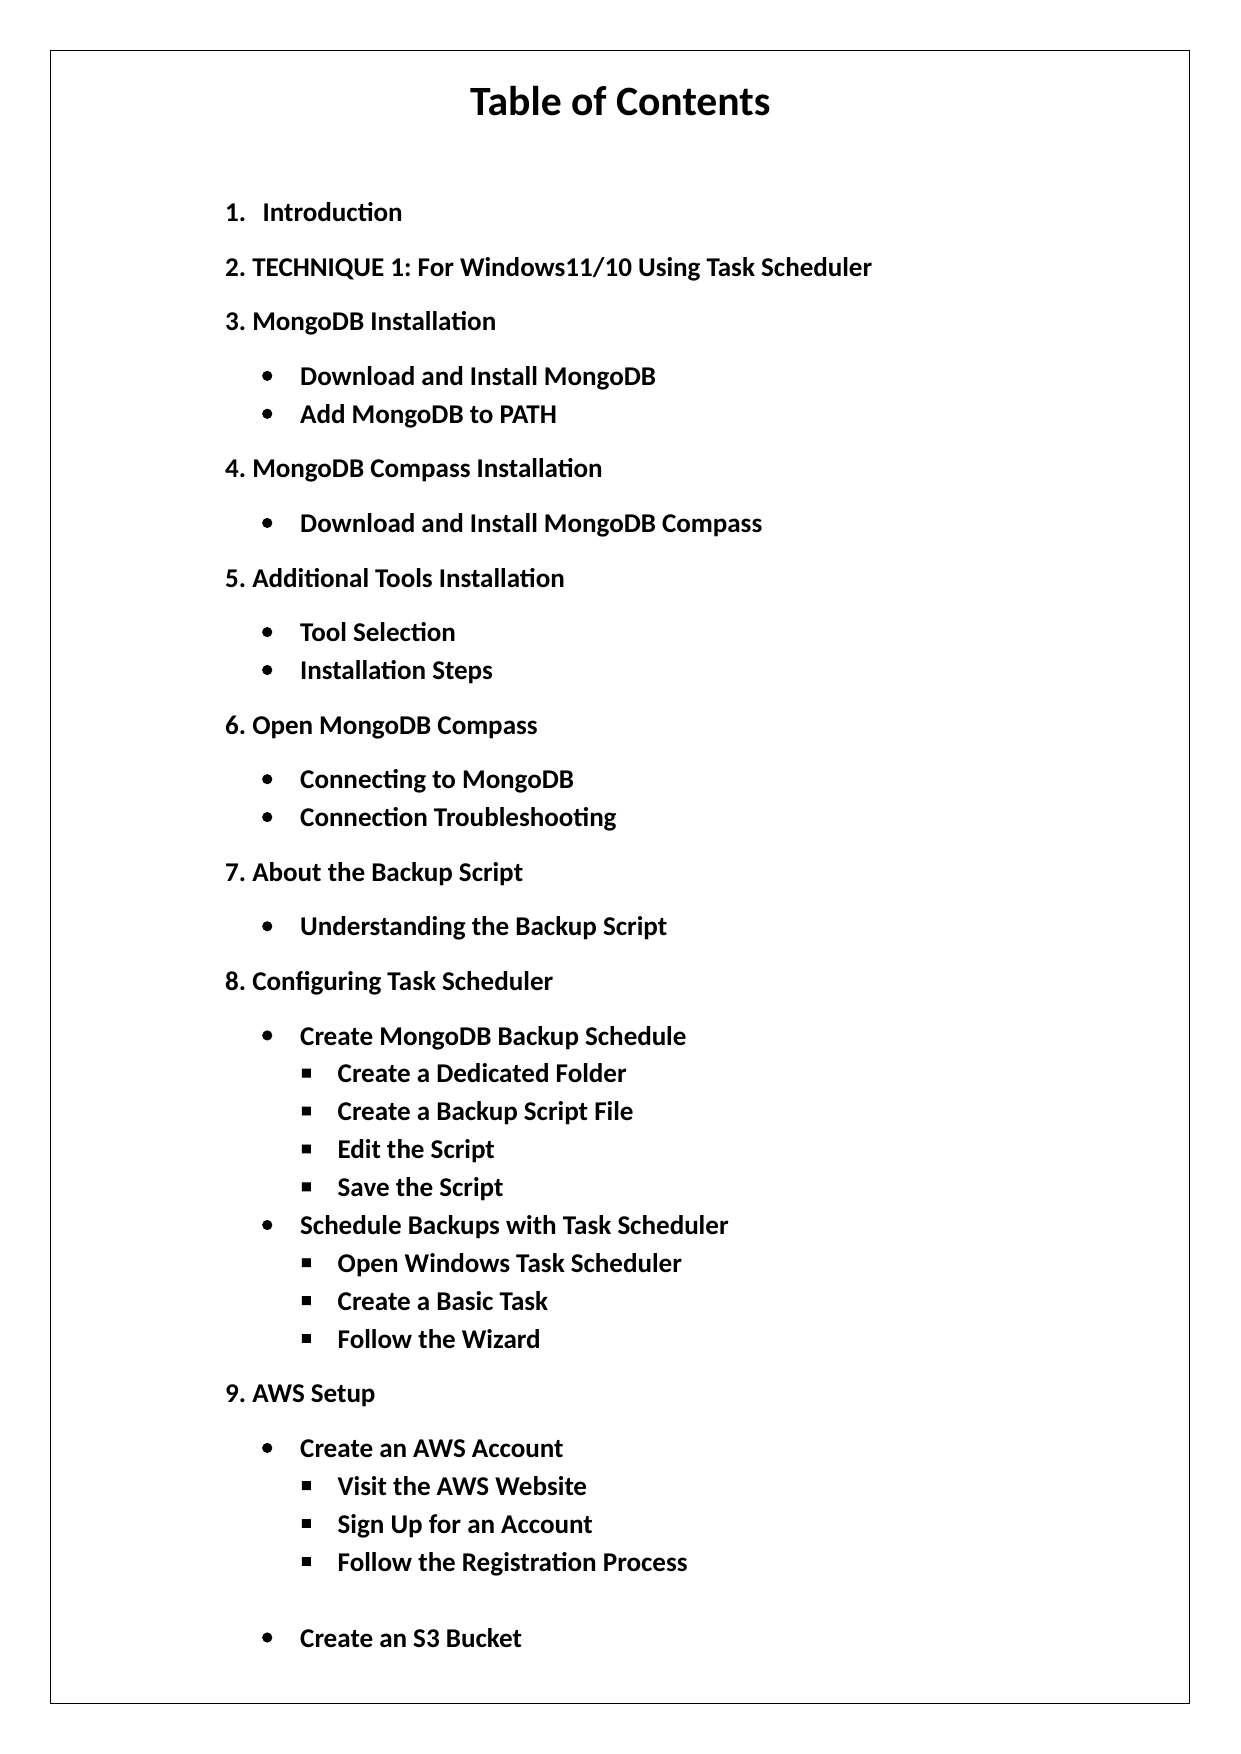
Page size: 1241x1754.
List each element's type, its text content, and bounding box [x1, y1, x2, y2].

list Schedule Backups with Task Scheduler [262, 1208, 1165, 1241]
list Tool Selection [262, 615, 1165, 648]
text 9. AWS Setup [225, 1377, 1165, 1409]
text 2. TECHNIQUE 1: For Windows11/10 Using Task Scheduler [225, 250, 1165, 283]
text 5. Additional Tools Installation [225, 561, 1165, 594]
list Create an S3 Bucket [262, 1621, 1165, 1654]
text 4. MongoDB Compass Installation [225, 452, 1165, 484]
list Add MongoDB to PATH [262, 397, 1165, 430]
list Sign Up for an Account [300, 1507, 1165, 1540]
list Create a Backup Script File [300, 1094, 1165, 1127]
list Follow the Registration Process [300, 1545, 1165, 1578]
list Edit the Script [300, 1132, 1165, 1165]
list Connecting to MongoDB [262, 762, 1165, 795]
list Create a Basic Task [300, 1284, 1165, 1317]
text 7. About the Backup Script [225, 855, 1165, 888]
list Open Windows Task Scheduler [300, 1246, 1165, 1279]
list Understanding the Backup Script [262, 909, 1165, 942]
text Table of Contents [75, 75, 1165, 126]
text 3. MongoDB Installation [150, 304, 1165, 337]
list Create MongoDB Backup Schedule [262, 1019, 1165, 1052]
text 8. Configuring Task Scheduler [225, 964, 1165, 997]
list Connection Troubleshooting [262, 800, 1165, 833]
list Installation Steps [262, 653, 1165, 686]
list Visit the AWS Website [300, 1469, 1165, 1502]
list Create a Dedicated Folder [300, 1057, 1165, 1089]
text 6. Open MongoDB Compass [225, 708, 1165, 741]
list Create an AWS Account [262, 1431, 1165, 1464]
list Download and Install MongoDB [262, 359, 1165, 392]
list Follow the Wizard [300, 1322, 1165, 1355]
list Download and Install MongoDB Compass [262, 506, 1165, 539]
list Introduction [225, 195, 1165, 228]
list Save the Script [300, 1170, 1165, 1203]
